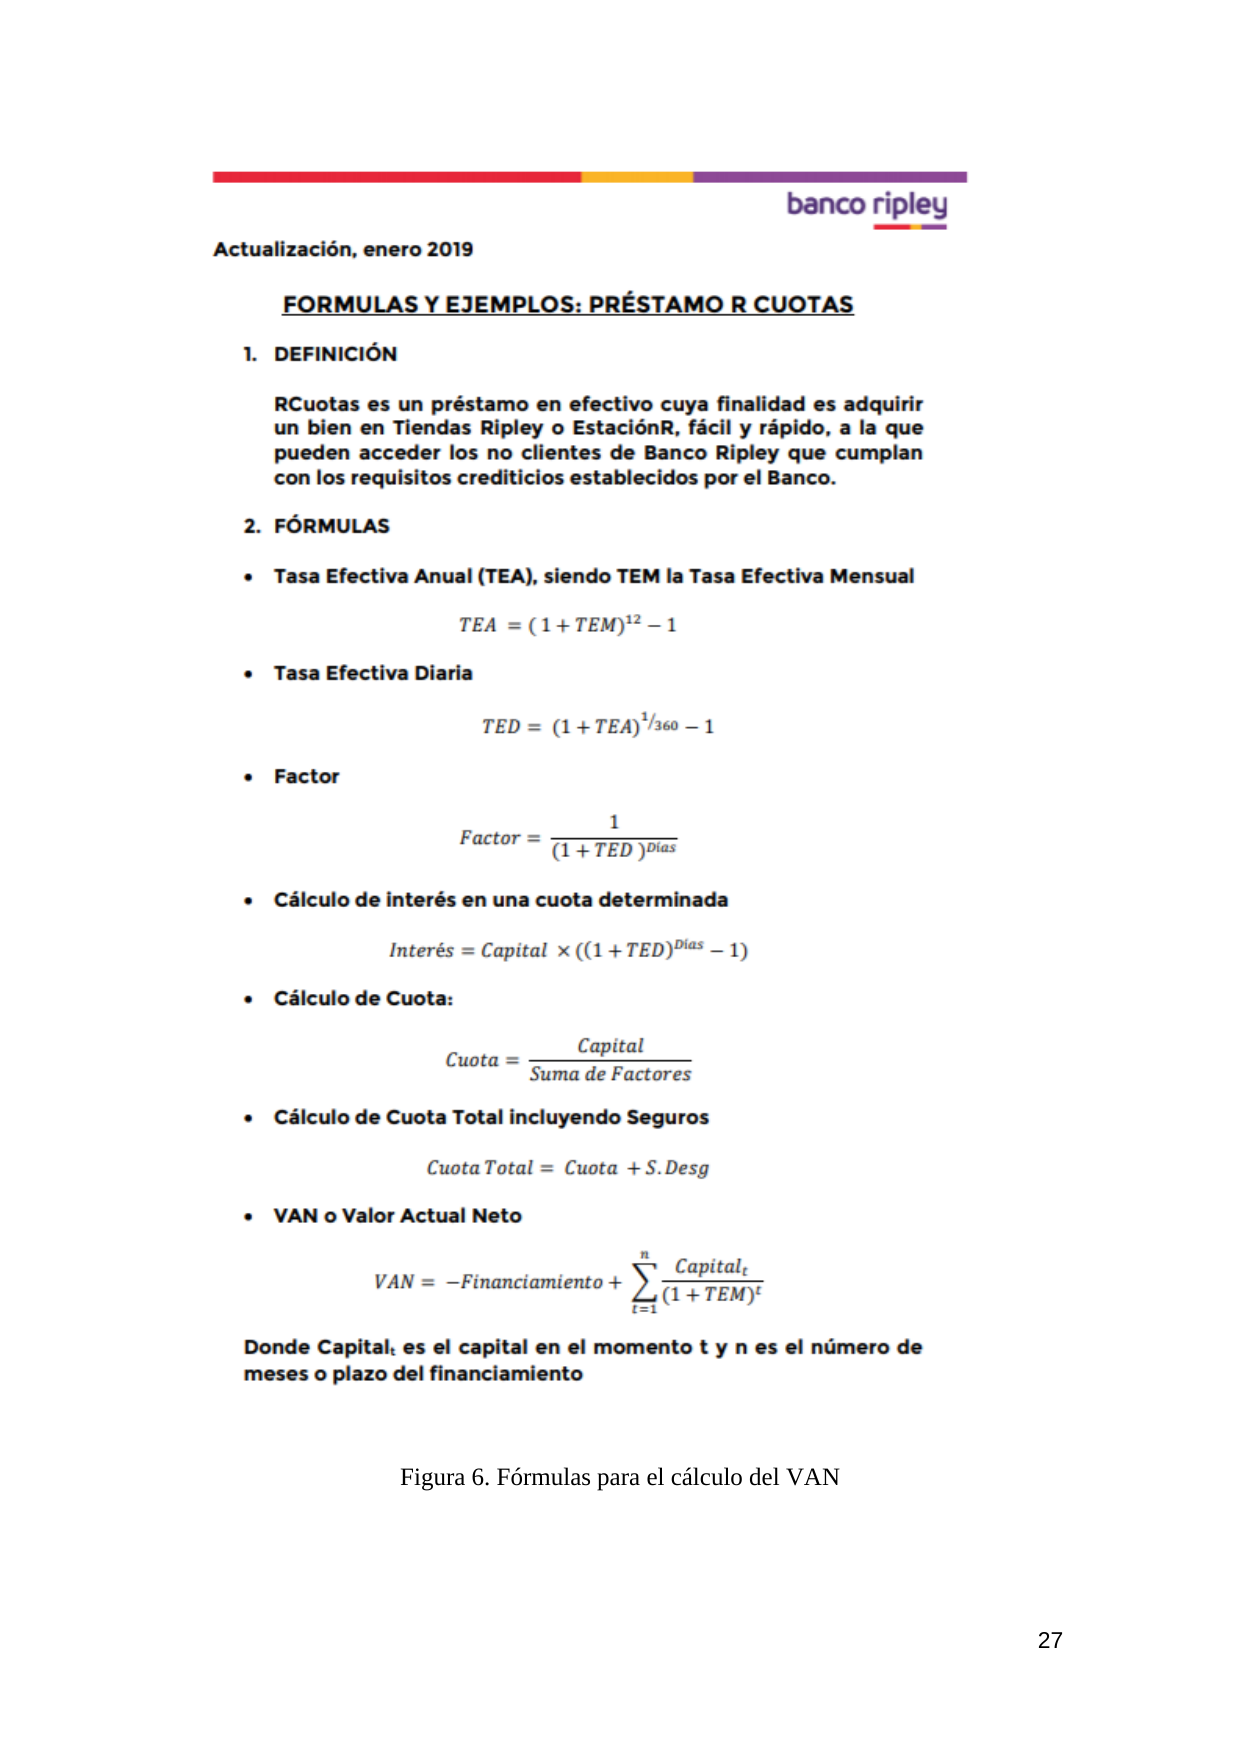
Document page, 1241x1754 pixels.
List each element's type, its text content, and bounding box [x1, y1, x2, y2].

picture [177, 147, 1010, 1459]
text Figura 6. Fórmulas para el cálculo del VAN [177, 1462, 1063, 1491]
